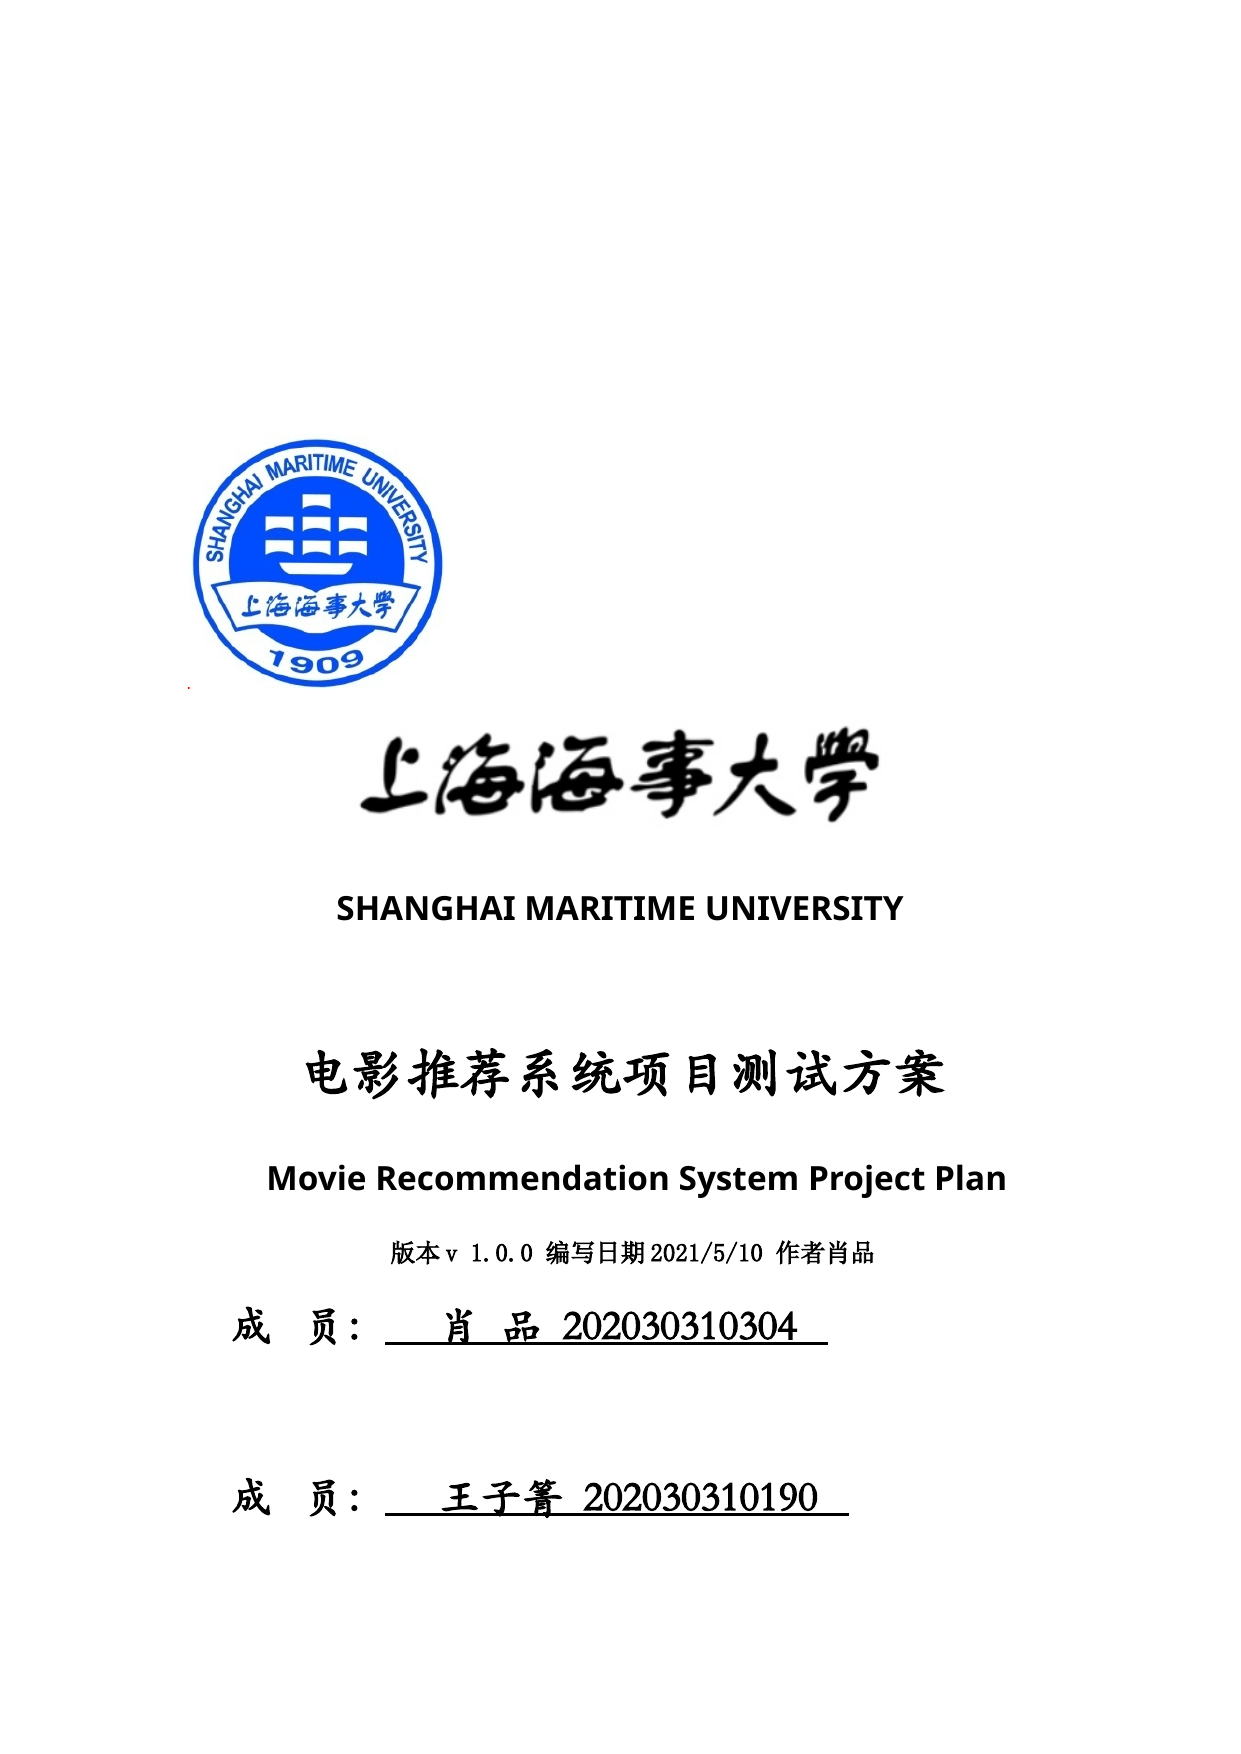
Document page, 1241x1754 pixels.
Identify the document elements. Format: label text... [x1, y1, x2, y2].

text SHANGHAI MARITIME UNIVERSITY [187, 874, 1053, 939]
text 成 员： 王子箐 202030310190 [187, 1463, 1053, 1528]
text 电影推荐系统项目测试方案 [187, 1022, 1053, 1119]
picture [349, 719, 891, 831]
text 成 员： 肖 品 202030310304 [187, 1292, 1053, 1357]
text 版本v 1.0.0 编写日期2021/5/10 作者肖品 [187, 1234, 1053, 1267]
text Movie Recommendation System Project Plan [187, 1144, 1053, 1209]
picture [189, 434, 446, 689]
